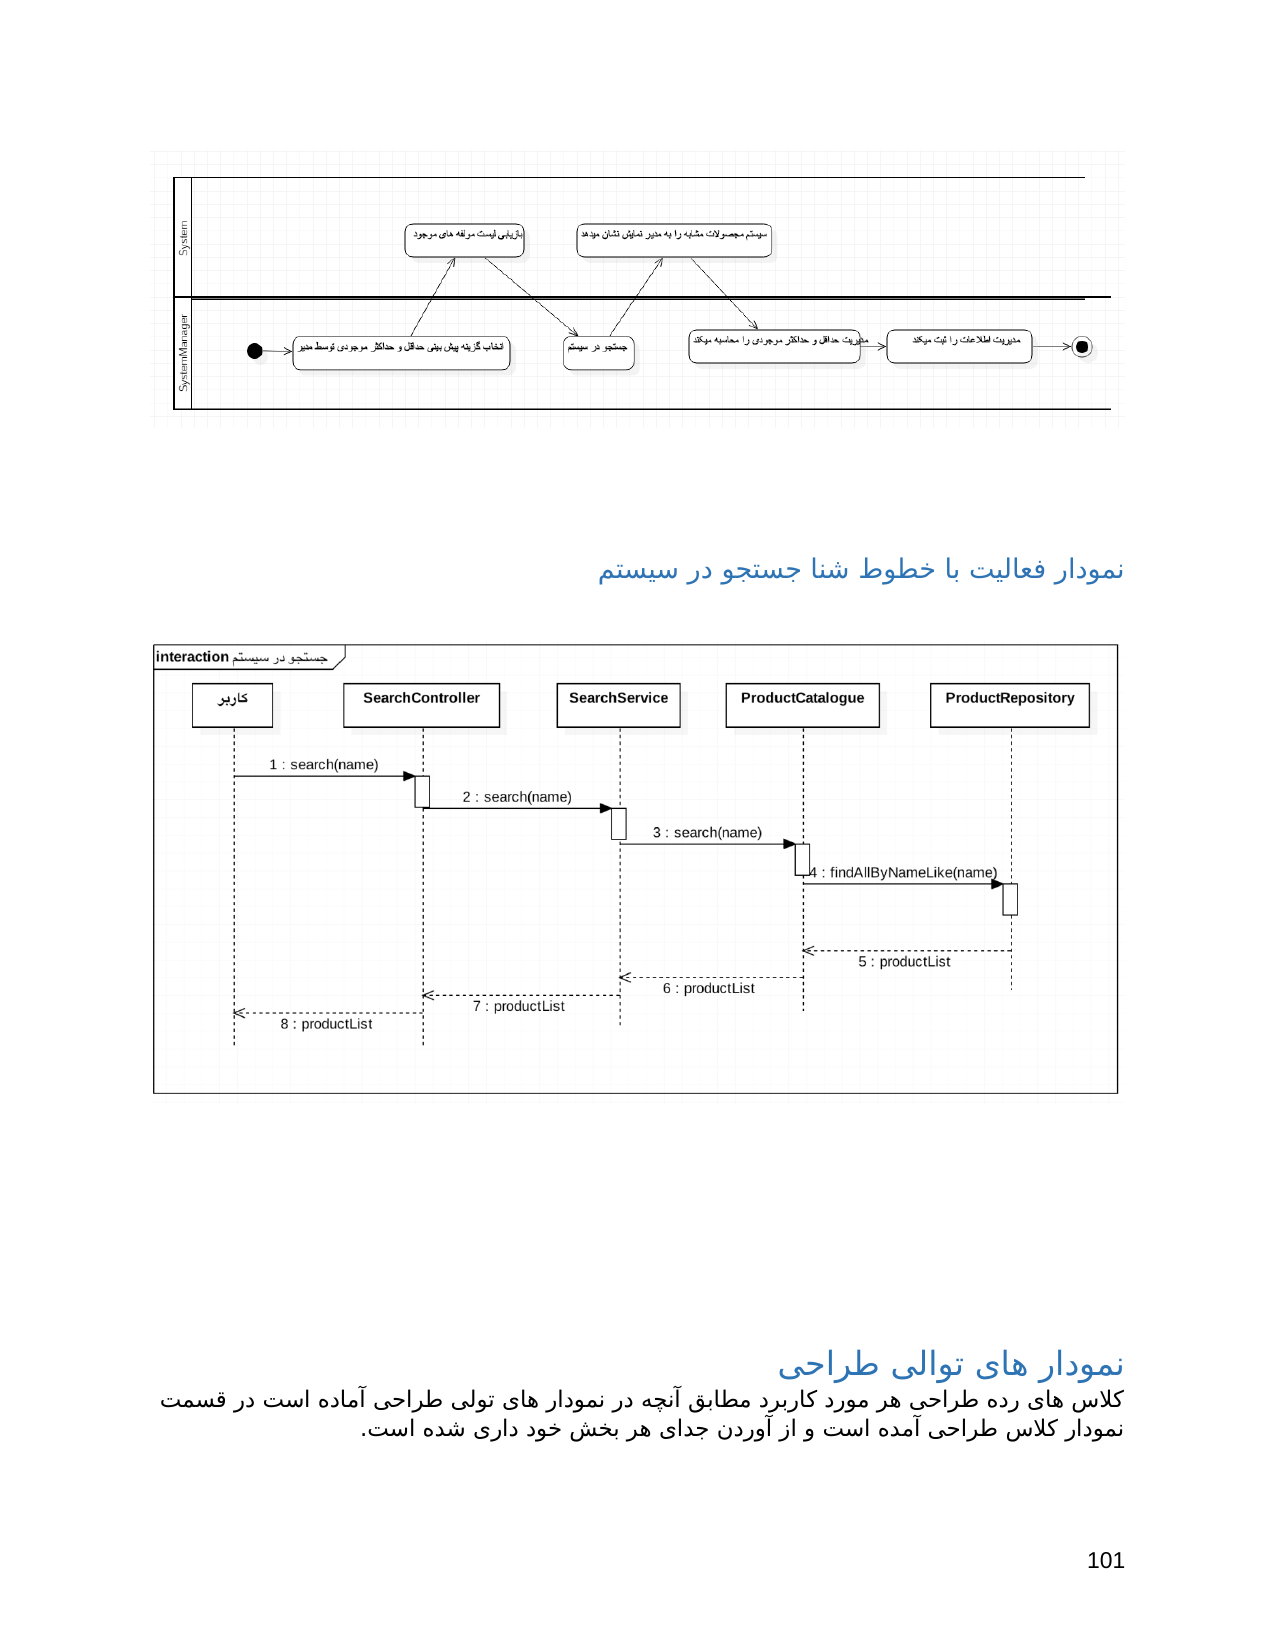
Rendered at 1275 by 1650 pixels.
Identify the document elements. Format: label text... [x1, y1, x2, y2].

subtitle نمودار فعالیت با خطوط شنا جستجو در سیستم [150, 553, 1125, 584]
text کلاس های رده طراحی هر مورد کاربرد مطابق آنچه در نمودار های تولی طراحی آماده است در قسمت نمودار کلاس طراحی آمده است و از آوردن جدای هر بخش خود داری شده است. [150, 1386, 1125, 1442]
picture [150, 640, 1125, 1104]
subtitle نمودار های توالی طراحی [150, 1344, 1125, 1383]
picture [150, 150, 1125, 428]
